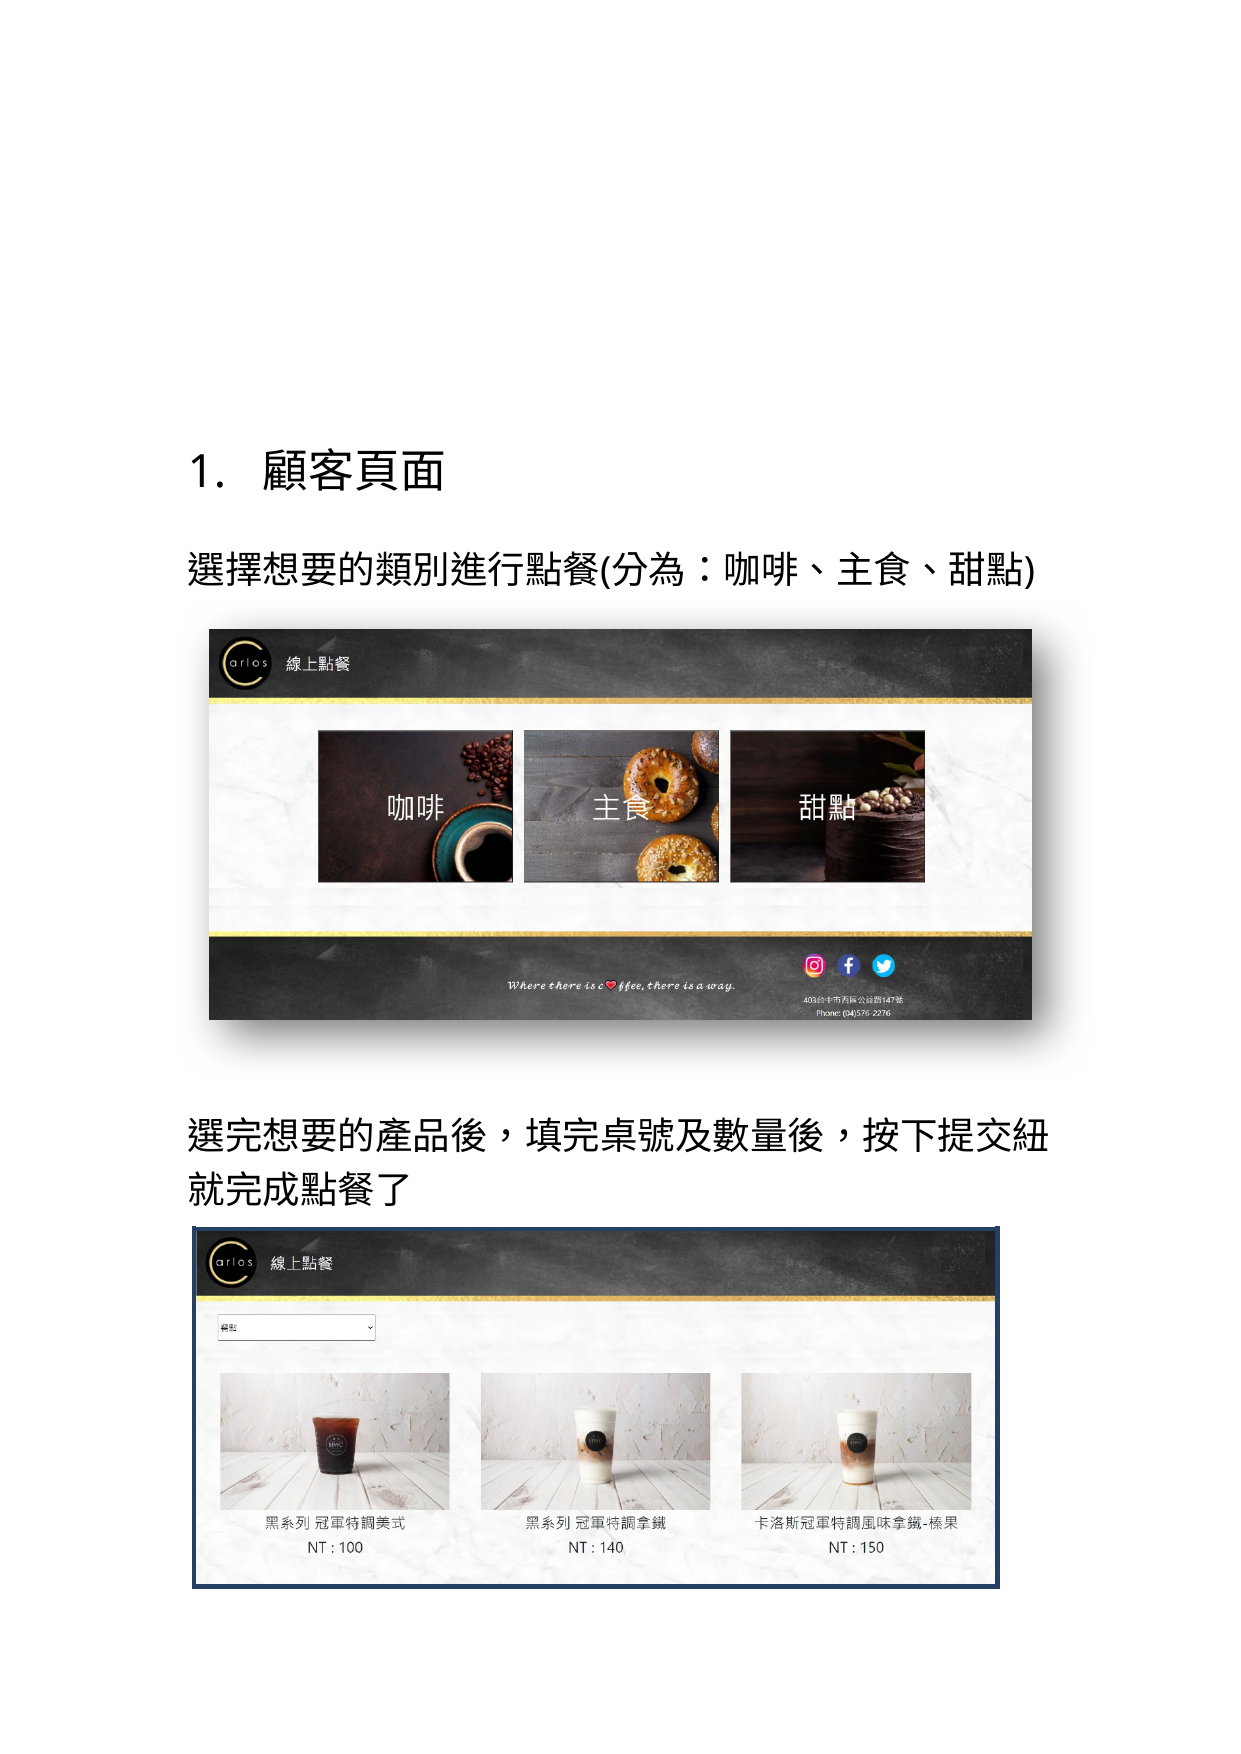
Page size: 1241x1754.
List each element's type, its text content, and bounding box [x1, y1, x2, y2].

picture [196, 1231, 995, 1584]
text 選擇想要的類別進行點餐(分為：咖啡、主食、甜點) [187, 540, 1053, 594]
picture [209, 629, 1032, 1020]
list 顧客頁面 [187, 434, 1053, 500]
text 選完想要的產品後，填完桌號及數量後，按下提交紐就完成點餐了 [187, 1106, 1053, 1214]
